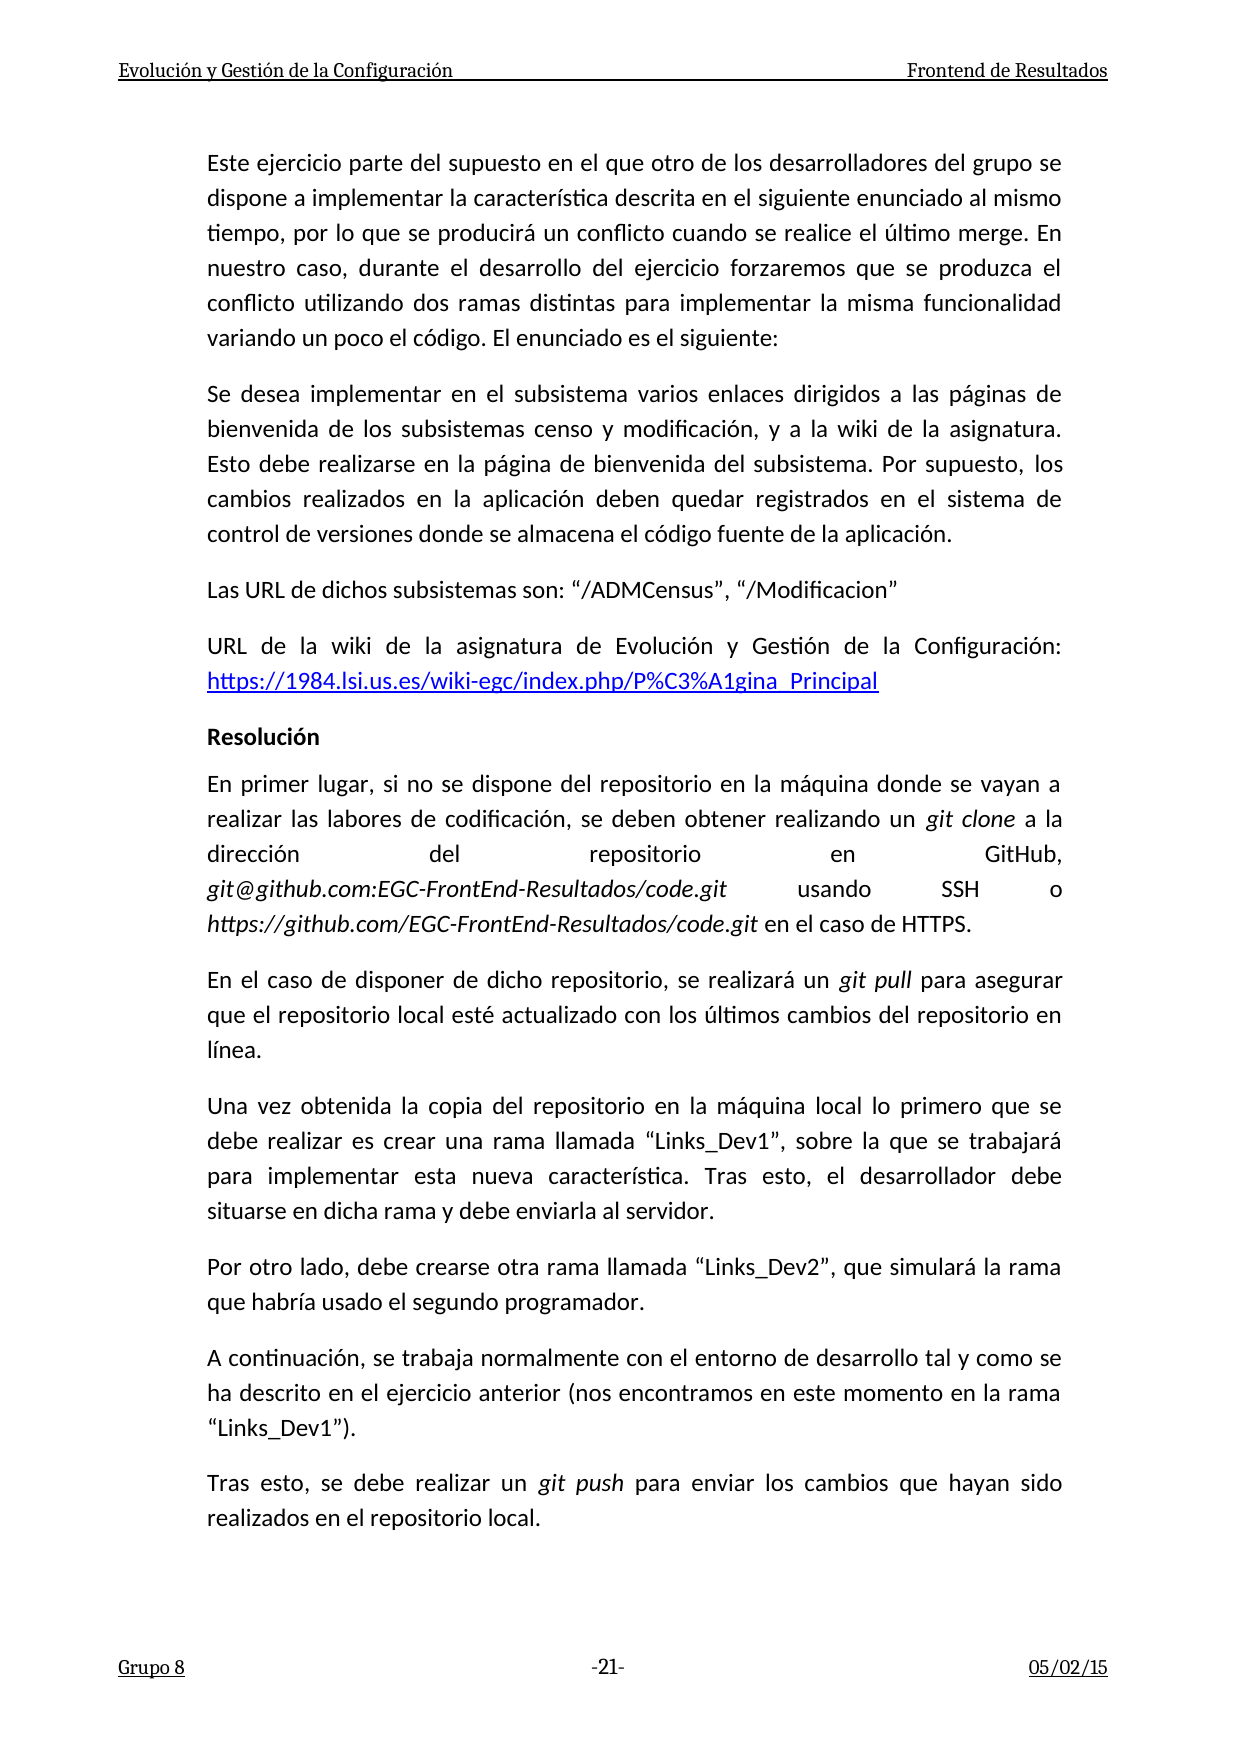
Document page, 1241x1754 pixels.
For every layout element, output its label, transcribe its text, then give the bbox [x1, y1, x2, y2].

text Por otro lado, debe crearse otra rama llamada “Links_Dev2”, que simulará la rama que habría usado el segundo programador. [207, 1251, 1063, 1316]
text Resolución [207, 721, 1063, 751]
text Se desea implementar en el subsistema varios enlaces dirigidos a las páginas de bienvenida de los subsistemas censo y modificación, y a la wiki de la asignatura. Esto debe realizarse en la página de bienvenida del subsistema. Por supuesto, los cambios realizados en la aplicación deben quedar registrados en el sistema de control de versiones donde se almacena el código fuente de la aplicación. [207, 378, 1063, 549]
text URL de la wiki de la asignatura de Evolución y Gestión de la Configuración: https://1984.lsi.us.es/wiki-egc/index.php/P%C3%A1gina_Principal [207, 630, 1063, 696]
text Este ejercicio parte del supuesto en el que otro de los desarrolladores del grupo se dispone a implementar la característica descrita en el siguiente enunciado al mismo tiempo, por lo que se producirá un conflicto cuando se realice el último merge. En nuestro caso, durante el desarrollo del ejercicio forzaremos que se produzca el conflicto utilizando dos ramas distintas para implementar la misma funcionalidad variando un poco el código. El enunciado es el siguiente: [207, 148, 1063, 353]
text Tras esto, se debe realizar un git push para enviar los cambios que hayan sido realizados en el repositorio local. [207, 1468, 1063, 1533]
text Una vez obtenida la copia del repositorio en la máquina local lo primero que se debe realizar es crear una rama llamada “Links_Dev1”, sobre la que se trabajará para implementar esta nueva característica. Tras esto, el desarrollador debe situarse en dicha rama y debe enviarla al servidor. [207, 1090, 1063, 1226]
text En el caso de disponer de dicho repositorio, se realizará un git pull para asegurar que el repositorio local esté actualizado con los últimos cambios del repositorio en línea. [207, 964, 1063, 1065]
text Las URL de dichos subsistemas son: “/ADMCensus”, “/Modificacion” [207, 574, 1063, 605]
text En primer lugar, si no se dispone del repositorio en la máquina donde se vayan a realizar las labores de codificación, se deben obtener realizando un git clone a la dirección del repositorio en GitHub, git@github.com:EGC-FrontEnd-Resultados/code.git usando SSH o https://github.com/EGC-FrontEnd-Resultados/code.git en el caso de HTTPS. [207, 768, 1063, 939]
text A continuación, se trabaja normalmente con el entorno de desarrollo tal y como se ha descrito en el ejercicio anterior (nos encontramos en este momento en la rama “Links_Dev1”). [207, 1342, 1063, 1442]
